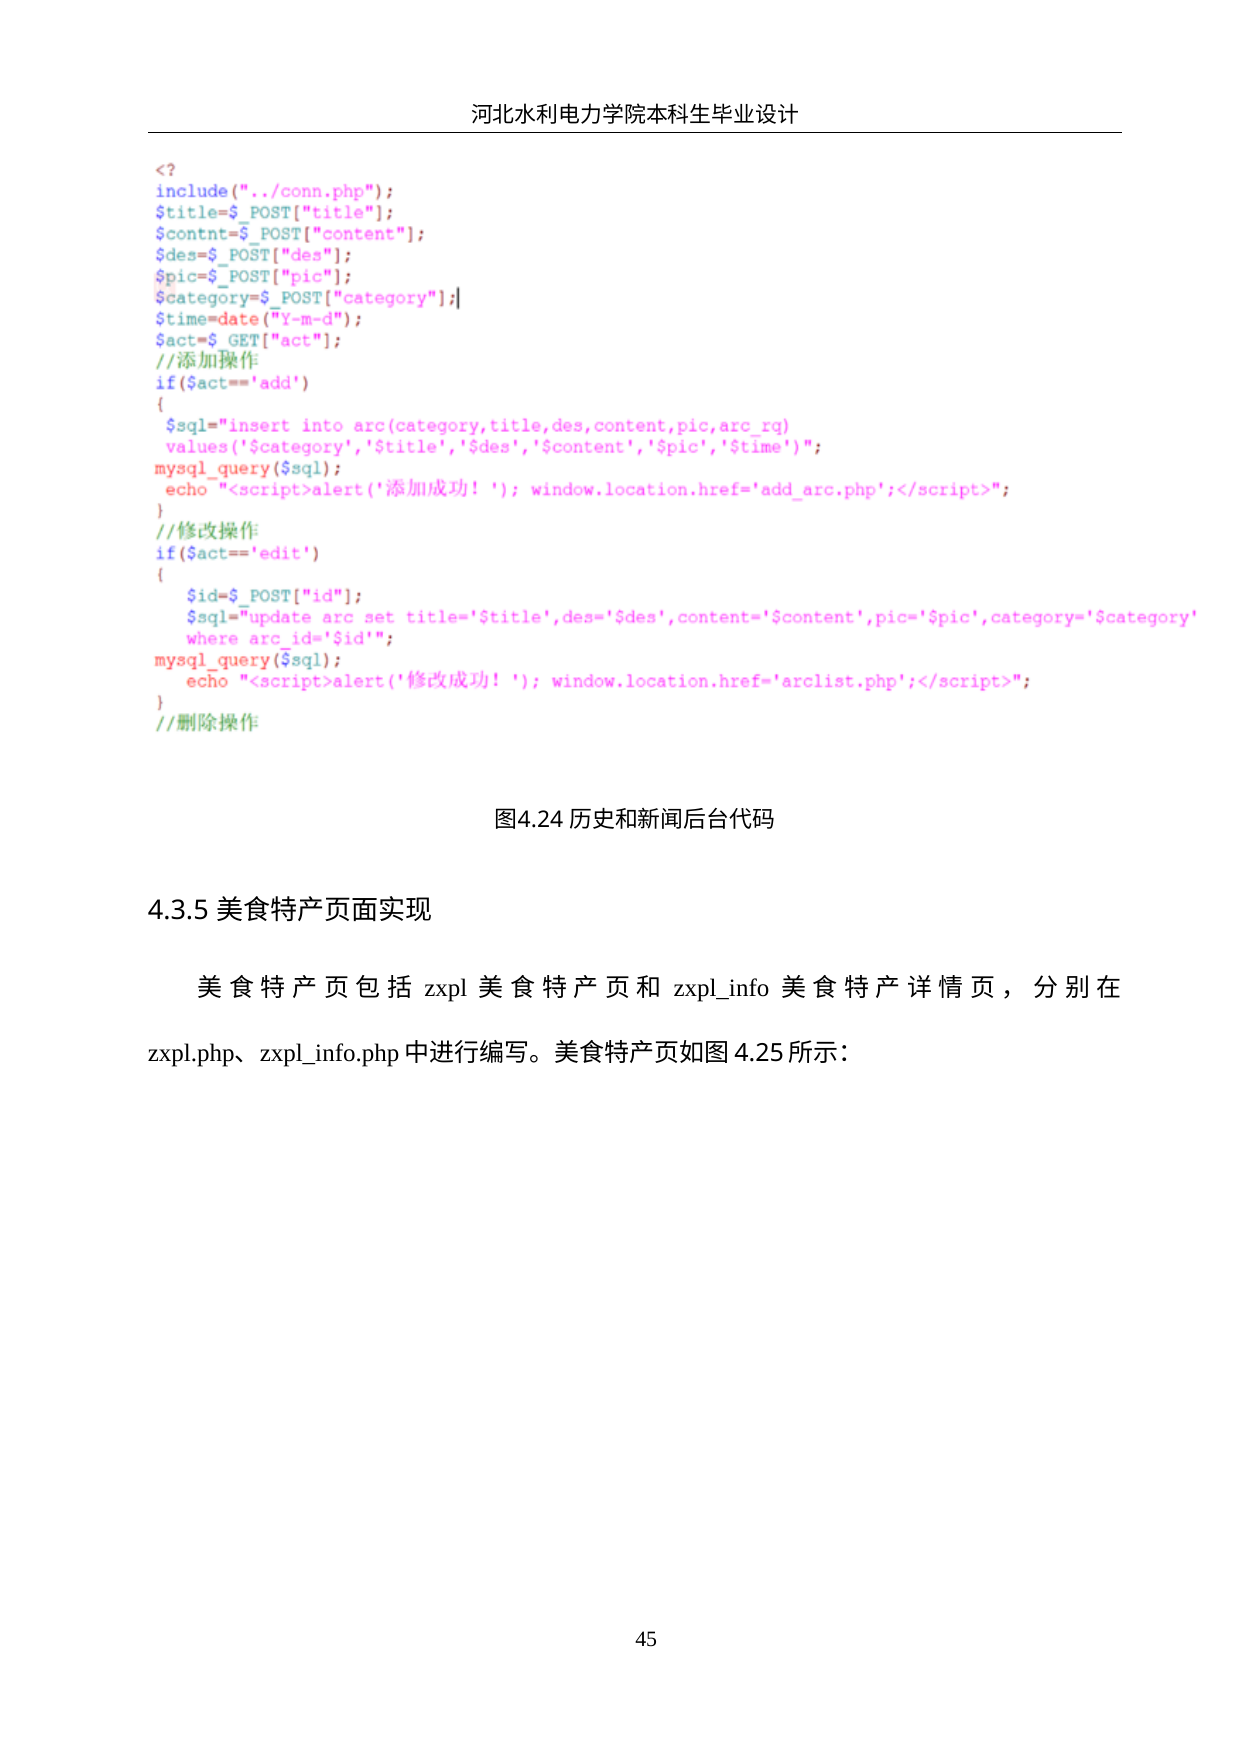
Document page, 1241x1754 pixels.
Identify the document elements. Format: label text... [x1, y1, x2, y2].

picture [147, 155, 1204, 743]
subtitle 美食特产页面实现 [148, 875, 1122, 940]
